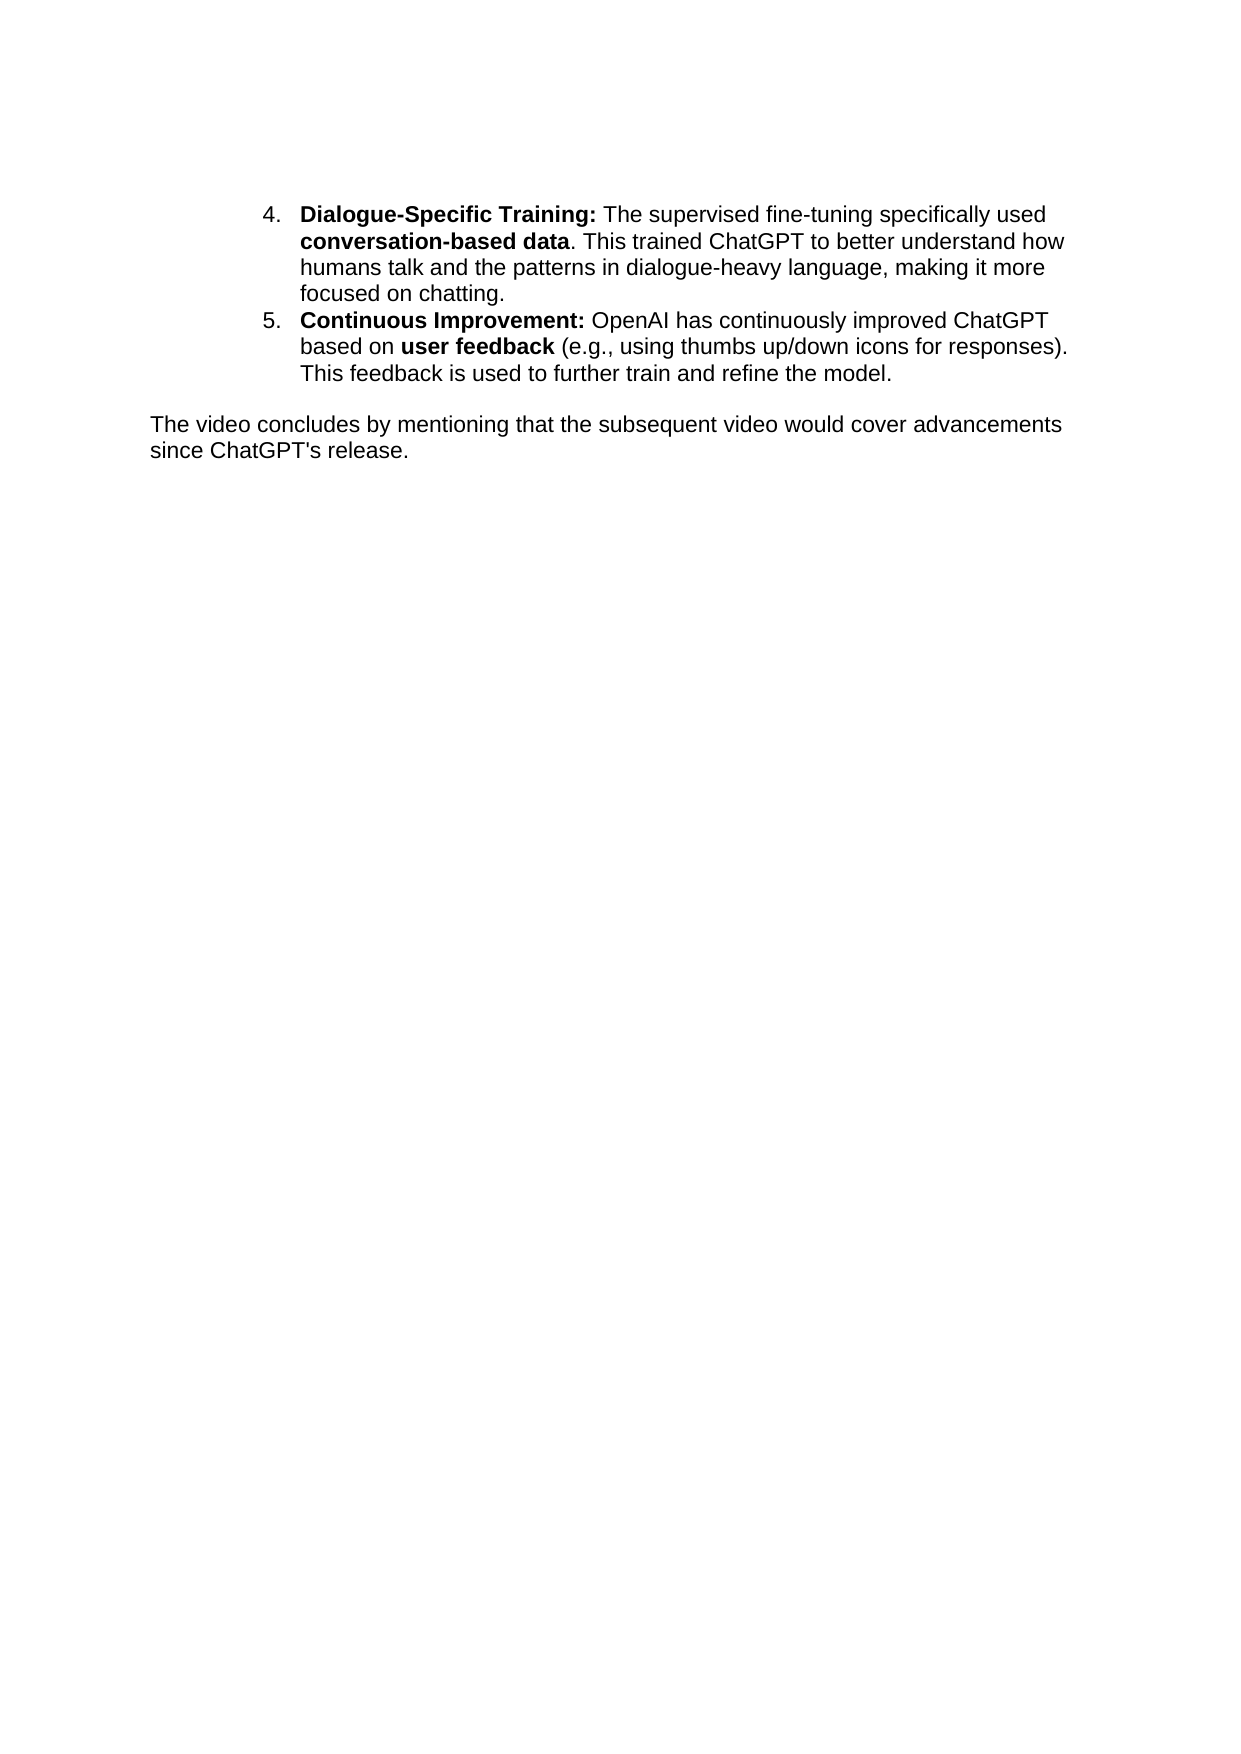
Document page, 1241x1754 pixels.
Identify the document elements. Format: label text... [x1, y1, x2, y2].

list Continuous Improvement: OpenAI has continuously improved ChatGPT based on user feedback (e.g., using thumbs up/down icons for responses). This feedback is used to further train and refine the model. [262, 307, 1090, 386]
text The video concludes by mentioning that the subsequent video would cover advancements since ChatGPT's release. [150, 411, 1090, 463]
list Dialogue-Specific Training: The supervised fine-tuning specifically used conversation-based data. This trained ChatGPT to better understand how humans talk and the patterns in dialogue-heavy language, making it more focused on chatting. [262, 201, 1090, 307]
